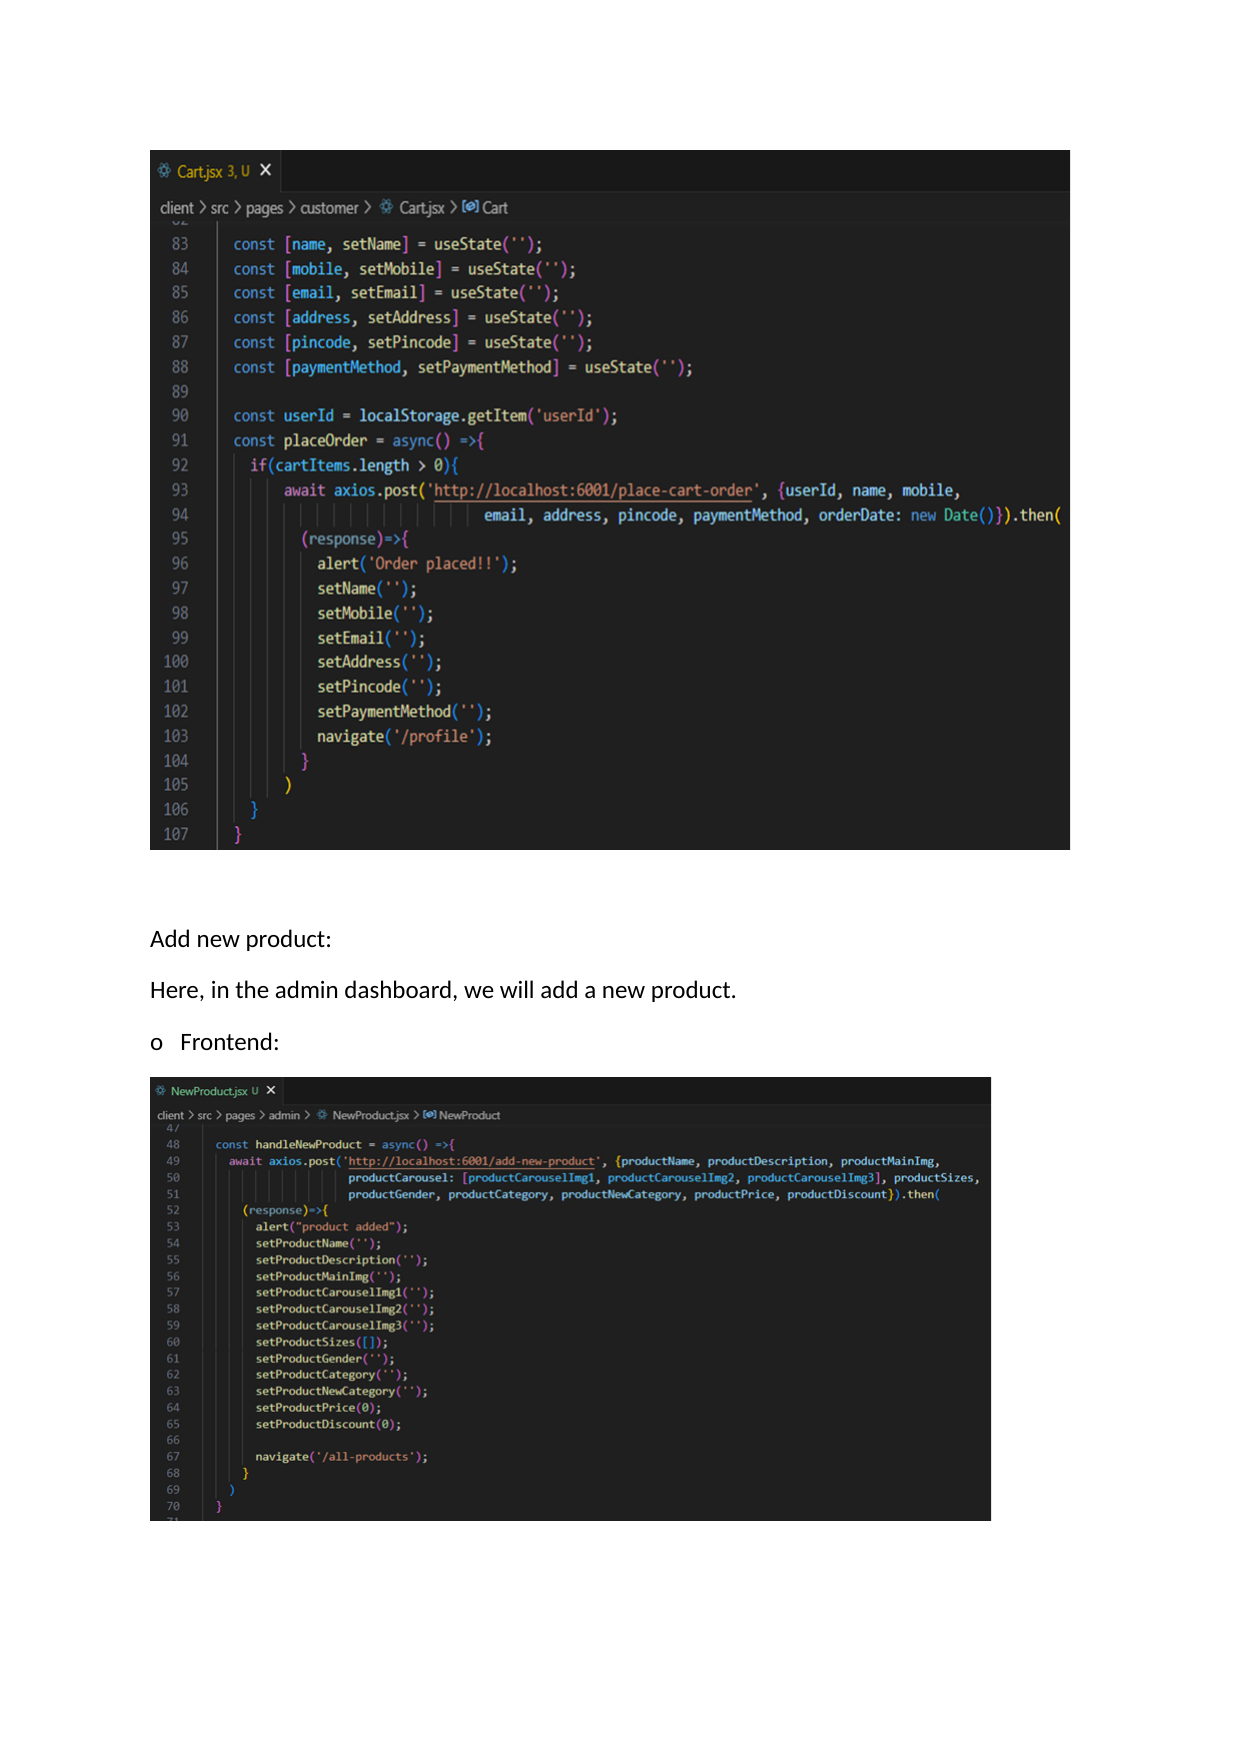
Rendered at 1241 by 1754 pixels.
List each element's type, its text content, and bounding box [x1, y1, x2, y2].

picture [150, 150, 1071, 850]
picture [150, 1077, 992, 1521]
text Here, in the admin dashboard, we will add a new product. [150, 974, 1090, 1005]
text Add new product: [150, 923, 1090, 953]
text o Frontend: [150, 1026, 1090, 1057]
